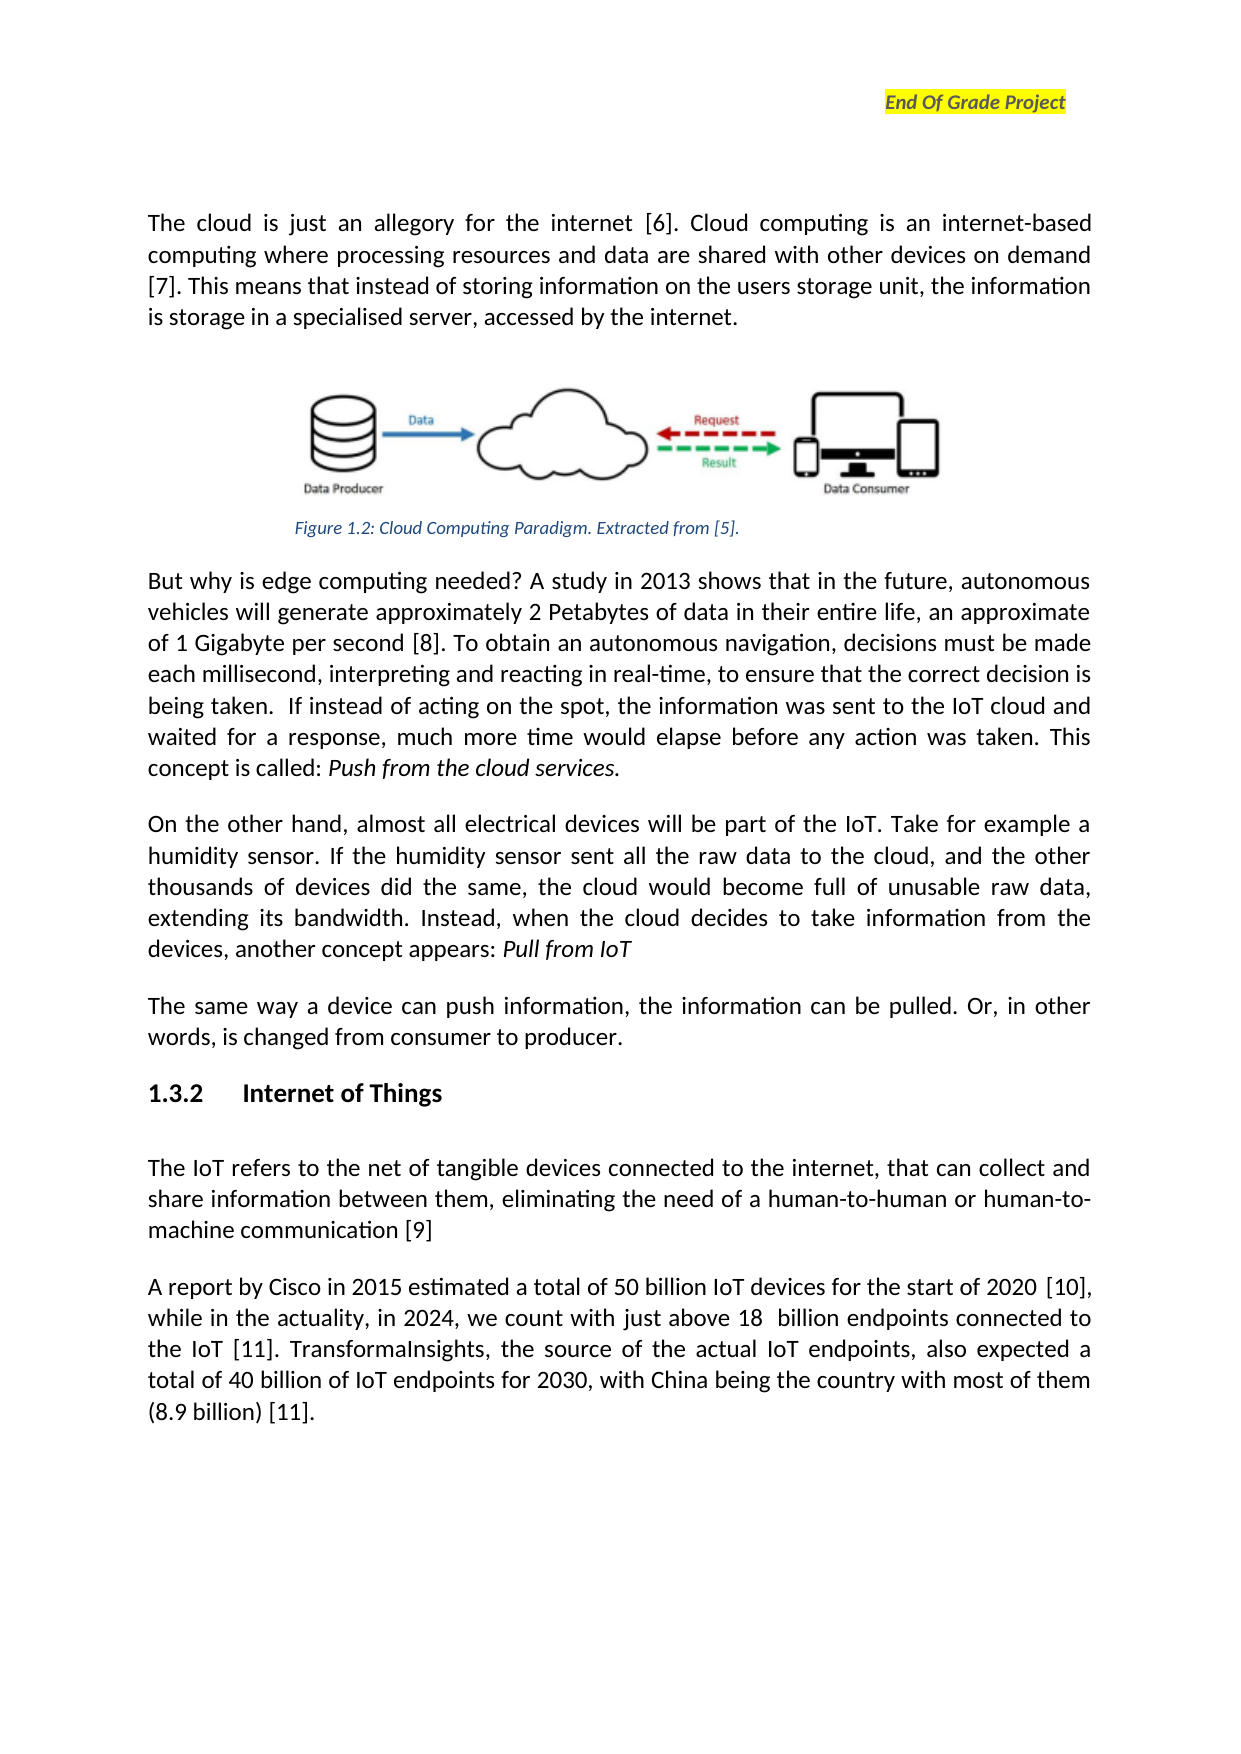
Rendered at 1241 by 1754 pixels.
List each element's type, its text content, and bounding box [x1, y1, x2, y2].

subtitle Internet of Things [148, 1077, 1092, 1110]
text The IoT refers to the net of tangible devices connected to the internet, that can collect and share information between them, eliminating the need of a human-to-human or human-to-machine communication [148, 1151, 1092, 1245]
text But why is edge computing needed? A study in 2013 shows that in the future, autonomous vehicles will generate approximately 2 Petabytes of data in their entire life, an approximate of 1 Gigabyte per second . To obtain an autonomous navigation, decisions must be made each millisecond, interpreting and reacting in real-time, to ensure that the correct decision is being taken. If instead of acting on the spot, the information was sent to the IoT cloud and waited for a response, much more time would elapse before any action was taken. This concept is called: Push from the cloud services. [148, 357, 1092, 783]
text The cloud is just an allegory for the internet . Cloud computing is an internet-based computing where processing resources and data are shared with other devices on demand . This means that instead of storing information on the users storage unit, the information is storage in a specialised server, accessed by the internet. [148, 207, 1092, 332]
text A report by Cisco in 2015 estimated a total of 50 billion IoT devices for the start of 2020 , while in the actuality, in 2024, we count with just above 18 billion endpoints connected to the IoT. TransformaInsights, the source of the actual IoT endpoints, also expected a total of 40 billion of IoT endpoints for 2030, with China being the country with most of them (8.9 billion) . [148, 1270, 1092, 1426]
text On the other hand, almost all electrical devices will be part of the IoT. Take for example a humidity sensor. If the humidity sensor sent all the raw data to the cloud, and the other thousands of devices did the same, the cloud would become full of unusable raw data, extending its bandwidth. Instead, when the cloud decides to take information from the devices, another concept appears: Pull from IoT [148, 808, 1092, 964]
picture [294, 369, 947, 507]
text The same way a device can push information, the information can be pulled. Or, in other words, is changed from consumer to producer. [148, 989, 1092, 1052]
